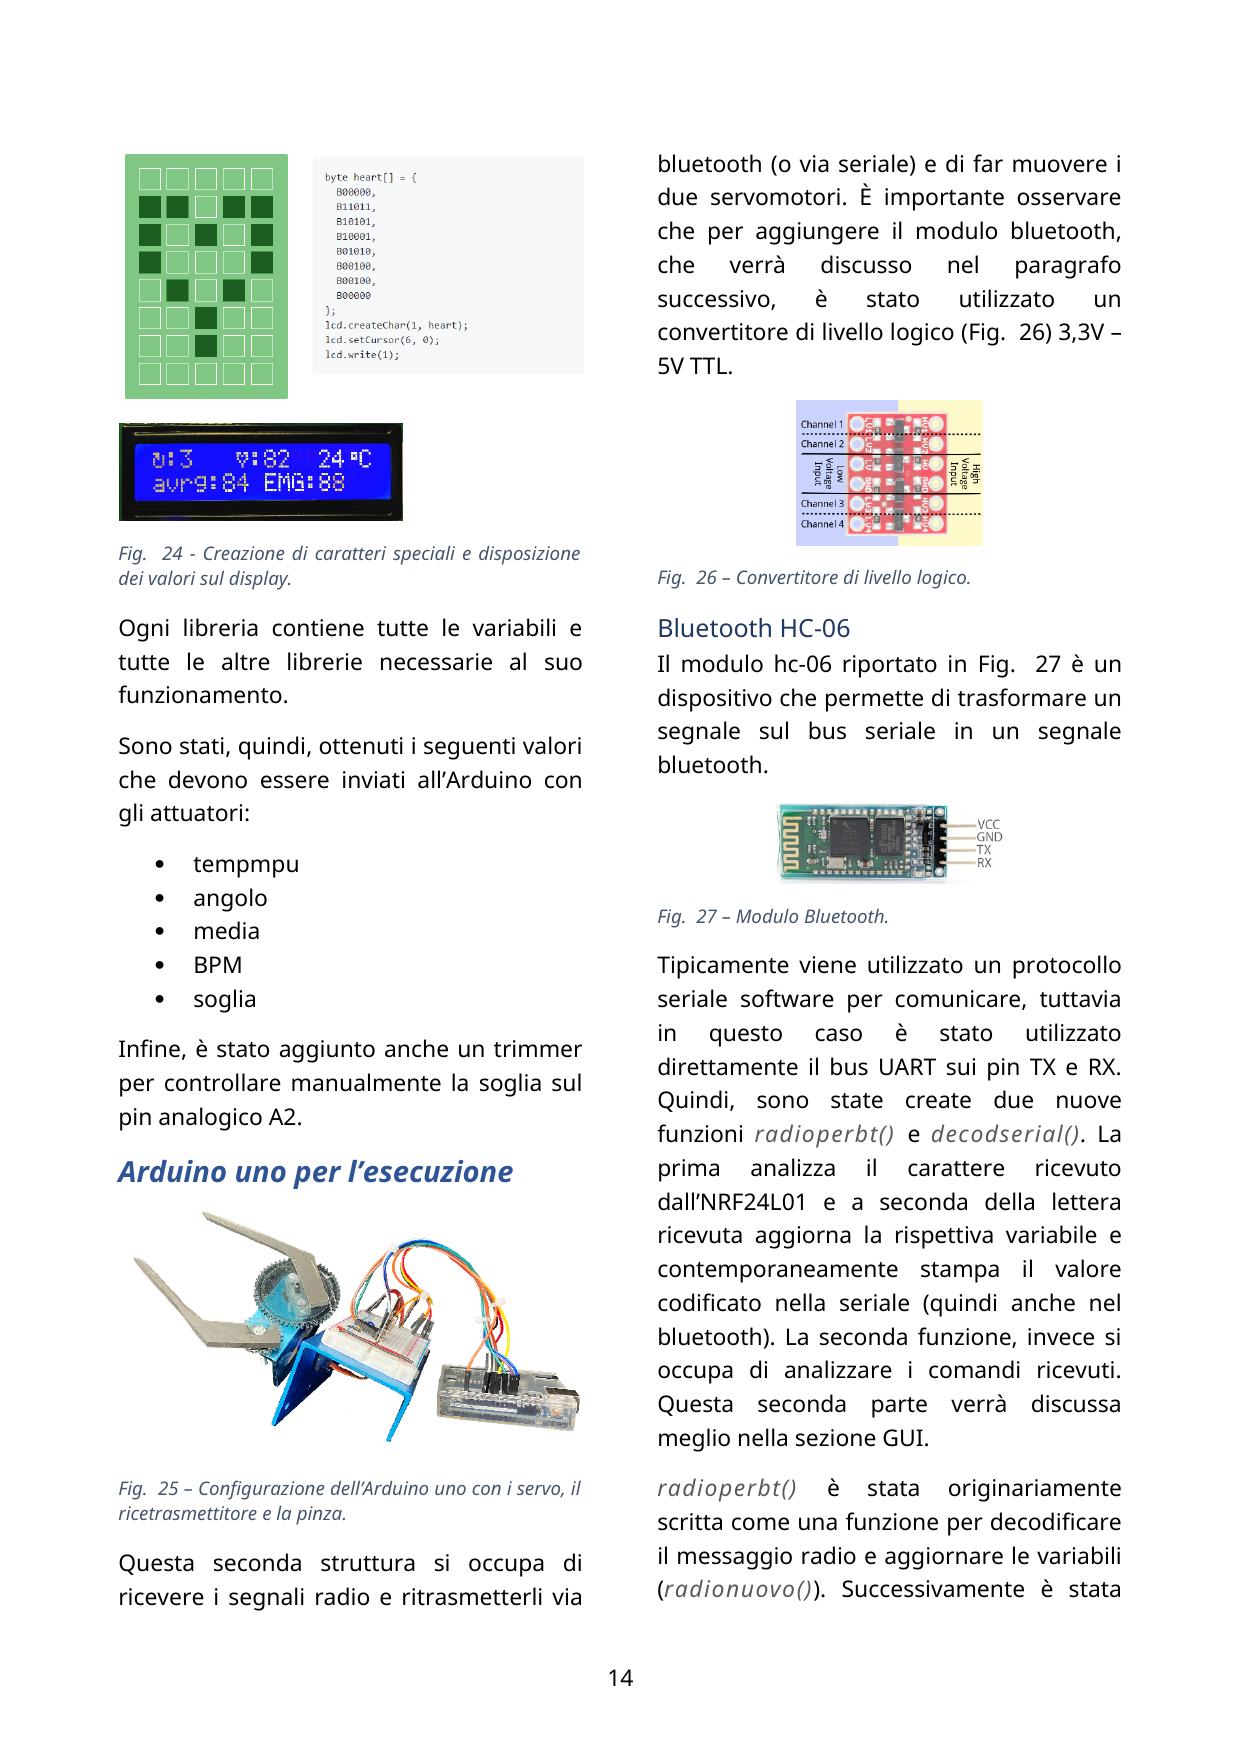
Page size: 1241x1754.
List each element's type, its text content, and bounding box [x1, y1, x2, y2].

picture [118, 1193, 597, 1456]
subtitle Bluetooth HC-06 [657, 611, 1122, 645]
text Fig. 25 – Configurazione dell’Arduino uno con i servo, il ricetrasmettitore e la pinza. [118, 1475, 583, 1526]
text Tipicamente viene utilizzato un protocollo seriale software per comunicare, tuttavia in questo caso è stato utilizzato direttamente il bus UART sui pin TX e RX. Quindi, sono state create due nuove funzioni radioperbt() e decodserial(). La prima analizza il carattere ricevuto dall’NRF24L01 e a seconda della lettera ricevuta aggiorna la rispettiva variabile e contemporaneamente stampa il valore codificato nella seriale (quindi anche nel bluetooth). La seconda funzione, invece si occupa di analizzare i comandi ricevuti. Questa seconda parte verrà discussa meglio nella sezione GUI. [657, 949, 1122, 1453]
text Questa seconda struttura si occupa di ricevere i segnali radio e ritrasmetterli via bluetooth (o via seriale) e di far muovere i due servomotori. È importante osservare che per aggiungere il modulo bluetooth, che verrà discusso nel paragrafo successivo, è stato utilizzato un convertitore di livello logico (Fig. 26) 3,3V – 5V TTL. [657, 148, 1122, 381]
text Questa seconda struttura si occupa di ricevere i segnali radio e ritrasmetterli via bluetooth (o via seriale) e di far muovere i due servomotori. È importante osservare che per aggiungere il modulo bluetooth, che verrà discusso nel paragrafo successivo, è stato utilizzato un convertitore di livello logico (Fig. 26) 3,3V – 5V TTL. [118, 1547, 583, 1612]
list media [156, 915, 583, 947]
list BPM [156, 949, 583, 980]
text Fig. 27 – Modulo Bluetooth. [657, 903, 1122, 928]
list angolo [156, 882, 583, 913]
list soglia [156, 983, 583, 1014]
text Fig. 24 - Creazione di caratteri speciali e disposizione dei valori sul display. [118, 540, 583, 591]
picture [306, 155, 584, 375]
text Sono stati, quindi, ottenuti i seguenti valori che devono essere inviati all’Arduino con gli attuatori: [118, 730, 583, 829]
text Il modulo hc-06 riportato in Fig. 27 è un dispositivo che permette di trasformare un segnale sul bus seriale in un segnale bluetooth. [657, 648, 1122, 780]
subtitle Arduino uno per l’esecuzione [118, 1151, 583, 1191]
text Fig. 26 – Convertitore di livello logico. [657, 564, 1122, 590]
text Infine, è stato aggiunto anche un trimmer per controllare manualmente la soglia sul pin analogico A2. [118, 1033, 583, 1132]
picture [118, 147, 294, 406]
list tempmpu [156, 848, 583, 879]
picture [796, 400, 983, 546]
picture [770, 799, 1009, 884]
text Ogni libreria contiene tutte le variabili e tutte le altre librerie necessarie al suo funzionamento. [118, 612, 583, 711]
picture [119, 423, 403, 521]
